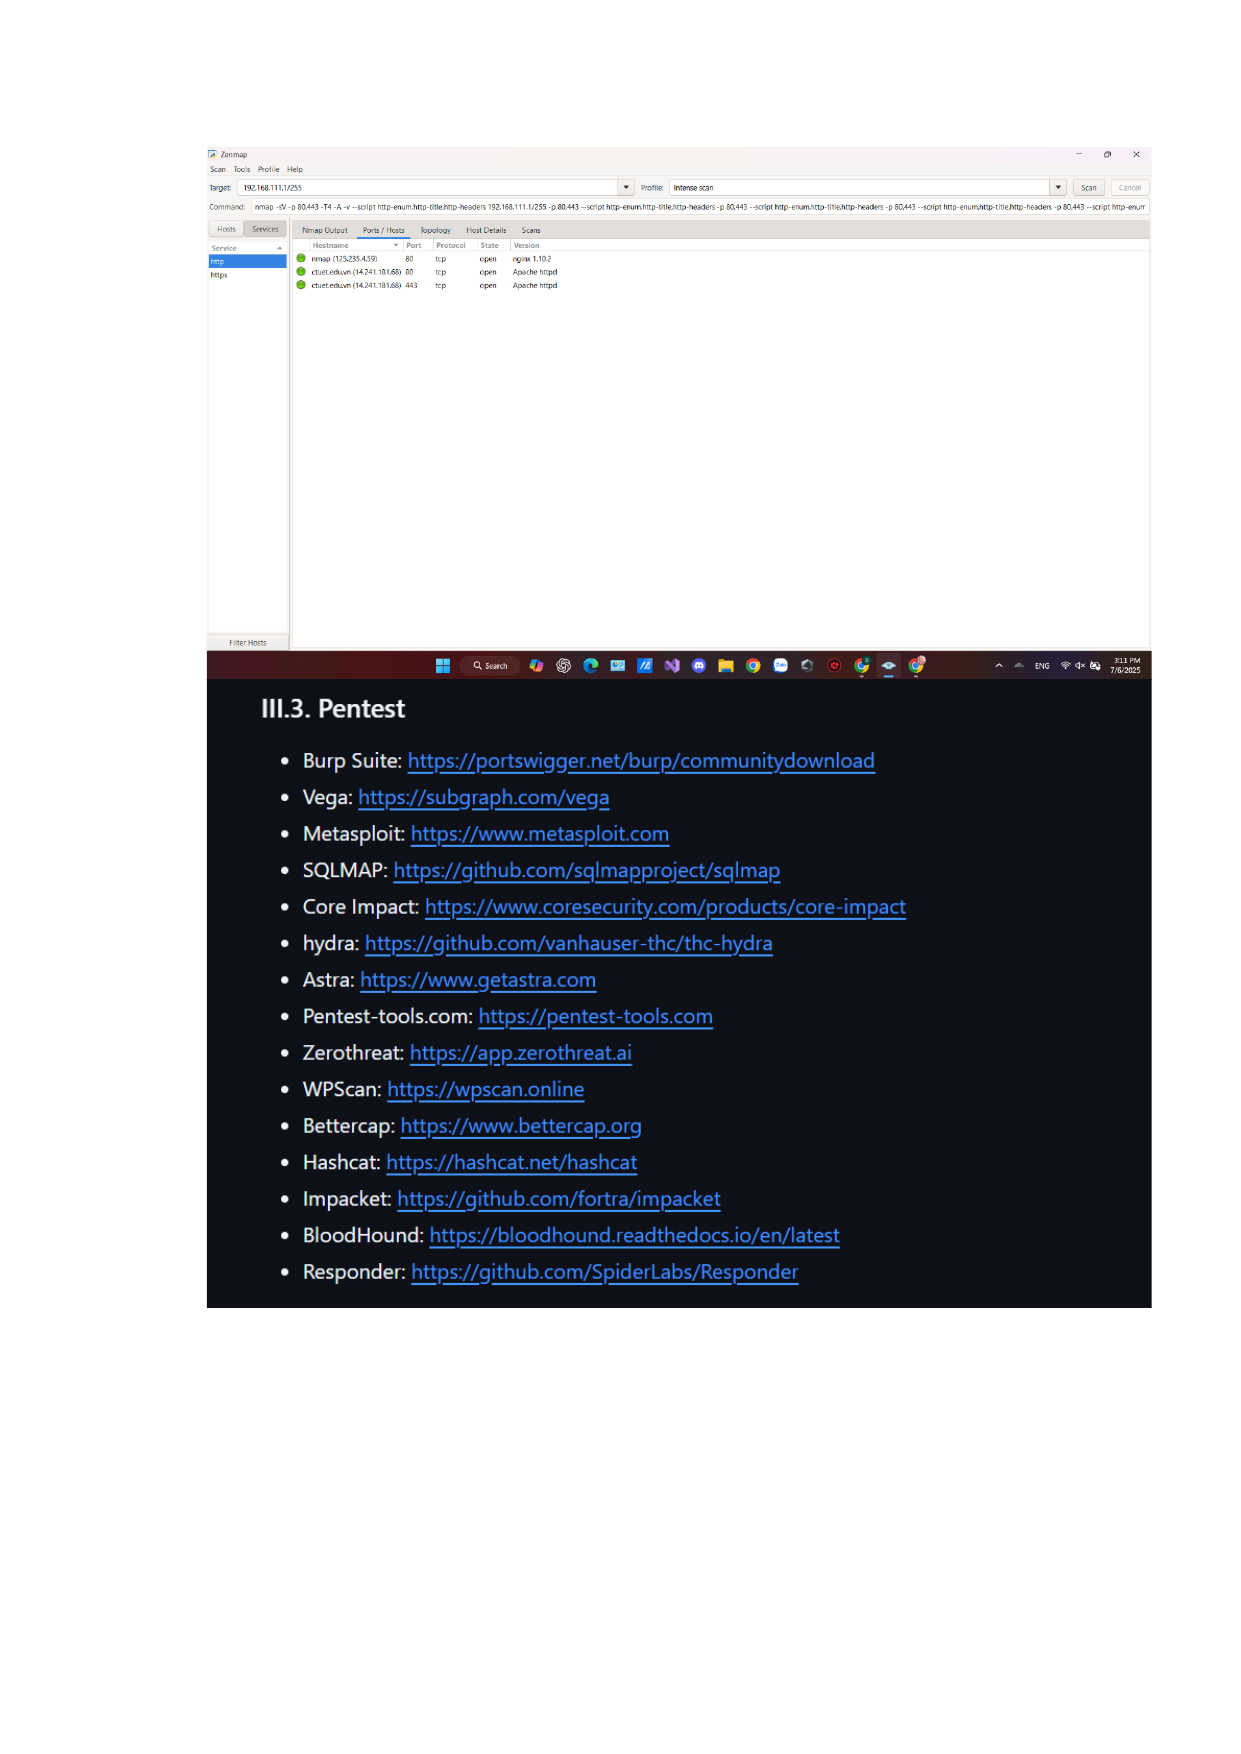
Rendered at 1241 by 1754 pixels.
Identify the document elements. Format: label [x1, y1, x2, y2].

picture [206, 147, 1152, 1308]
